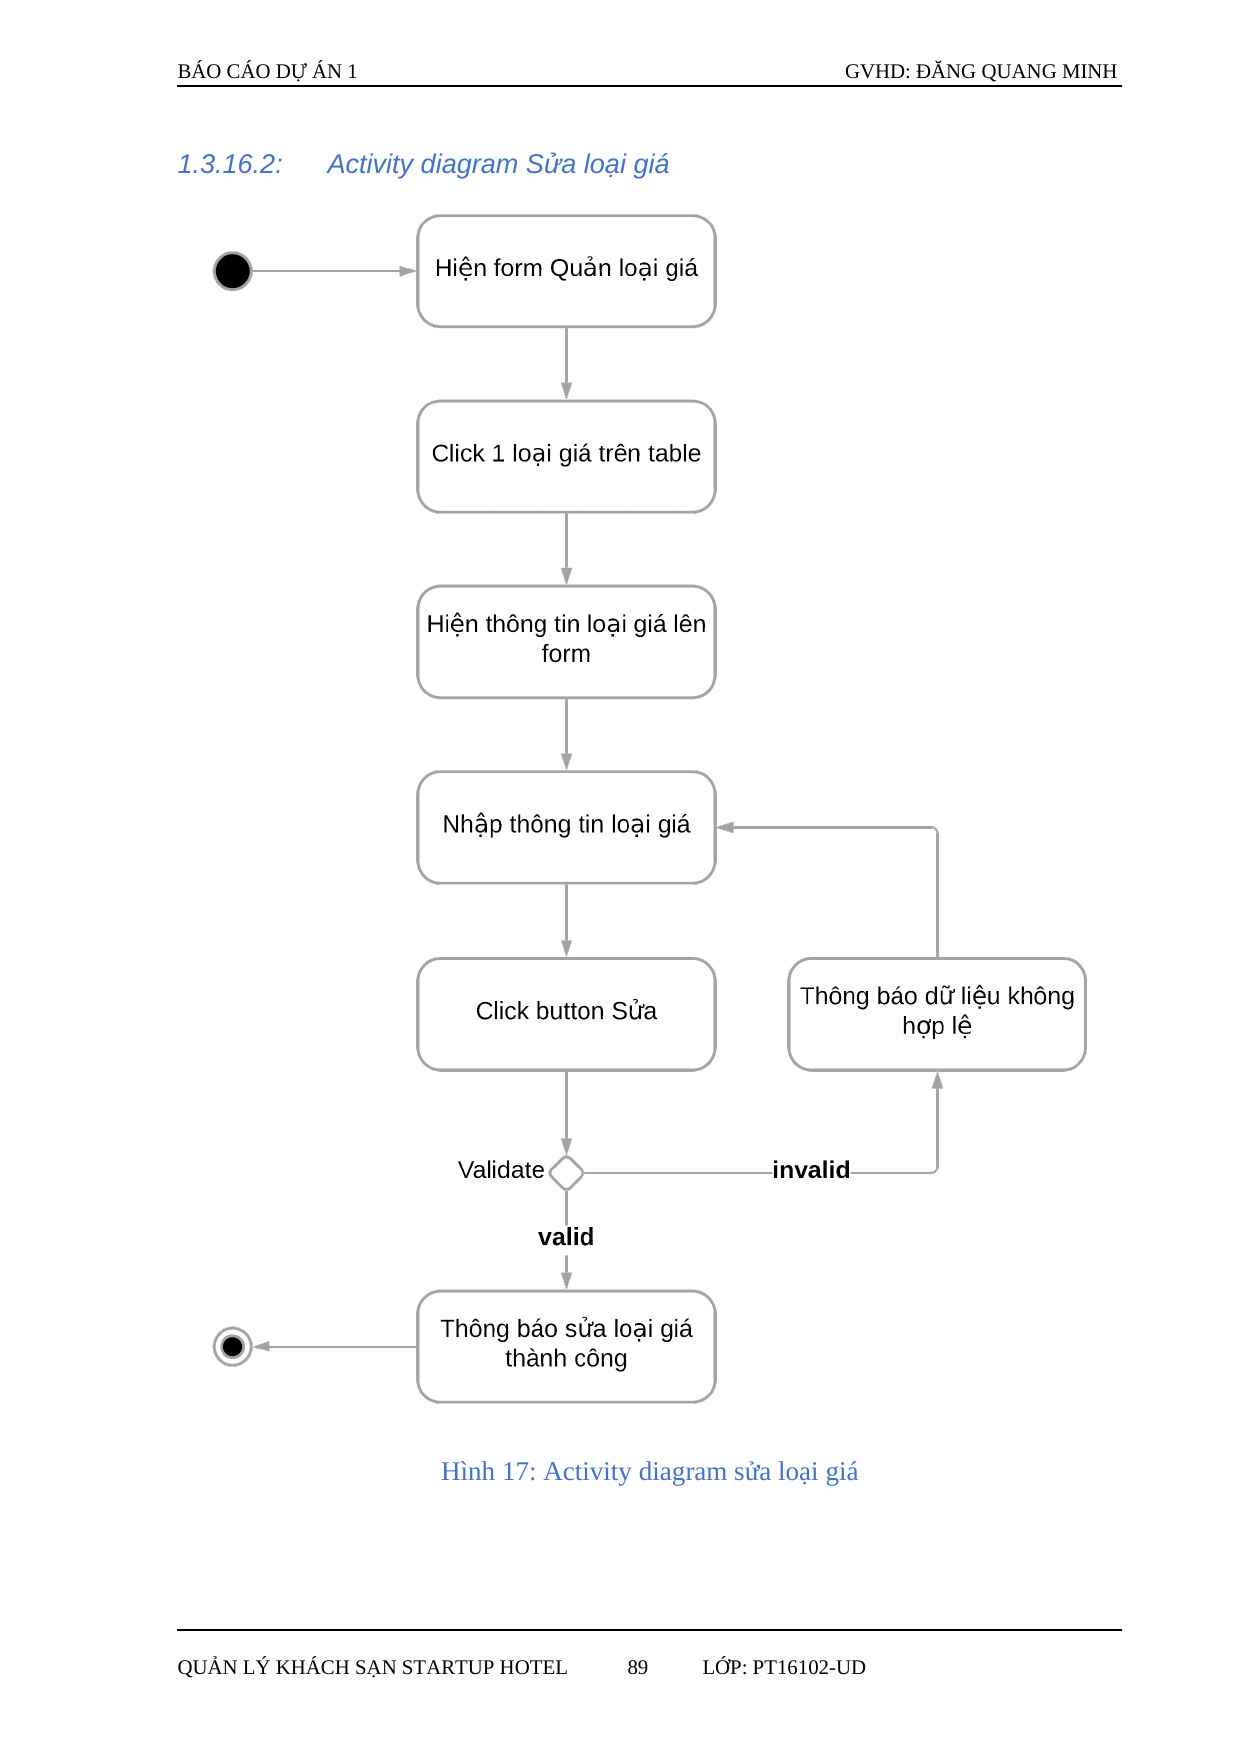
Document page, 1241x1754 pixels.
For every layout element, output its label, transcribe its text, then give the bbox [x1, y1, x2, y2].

text Hình 17: Activity diagram sửa loại giá [177, 1455, 1122, 1487]
picture [177, 178, 1123, 1439]
subtitle Activity diagram Sửa loại giá [177, 148, 1122, 178]
